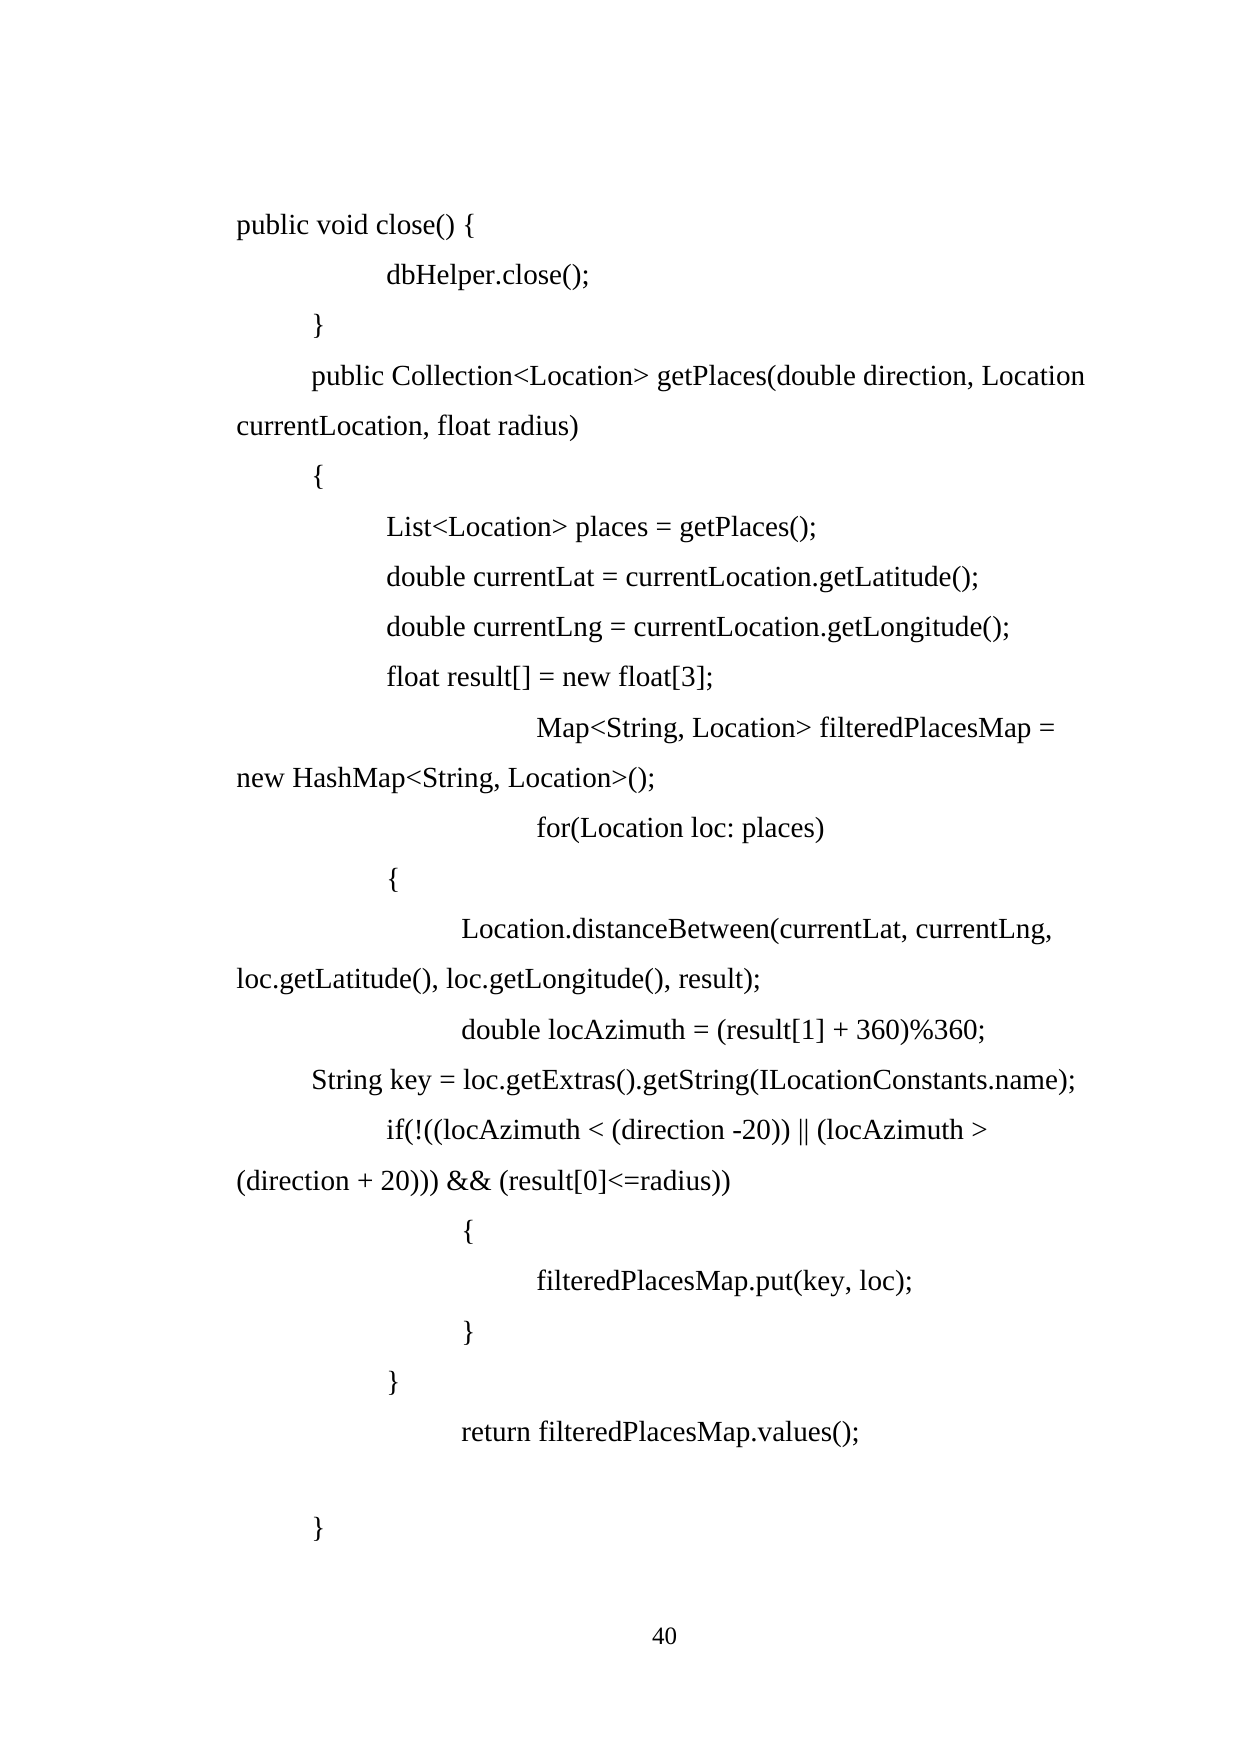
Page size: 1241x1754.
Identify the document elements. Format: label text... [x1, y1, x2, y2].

text for(Location loc: places) [236, 811, 1092, 844]
text public void close() { [236, 207, 1092, 240]
text double currentLat = currentLocation.getLatitude(); [236, 559, 1092, 592]
text Map<String, Location> filteredPlacesMap = new HashMap<String, Location>(); [236, 710, 1092, 794]
text } [236, 1510, 1092, 1544]
text } [236, 307, 1092, 341]
text double currentLng = currentLocation.getLongitude(); [236, 609, 1092, 643]
text List<Location> places = getPlaces(); [236, 509, 1092, 542]
text dbHelper.close(); [236, 257, 1092, 291]
text public Collection<Location> getPlaces(double direction, Location currentLocation, float radius) [236, 358, 1092, 442]
text String key = loc.getExtras().getString(ILocationConstants.name); [236, 1062, 1092, 1096]
text Location.distanceBetween(currentLat, currentLng, loc.getLatitude(), loc.getLongitude(), result); [236, 911, 1092, 995]
text return filteredPlacesMap.values(); [236, 1414, 1092, 1448]
text filteredPlacesMap.put(key, loc); [236, 1263, 1092, 1297]
text float result[] = new float[3]; [236, 659, 1092, 693]
text { [236, 861, 1092, 894]
text { [236, 1213, 1092, 1247]
text { [236, 458, 1092, 492]
text } [236, 1364, 1092, 1397]
text if(!((locAzimuth < (direction -20)) || (locAzimuth > (direction + 20))) && (result[0]<=radius)) [236, 1112, 1092, 1196]
text double locAzimuth = (result[1] + 360)%360; [236, 1012, 1092, 1045]
text } [236, 1314, 1092, 1347]
